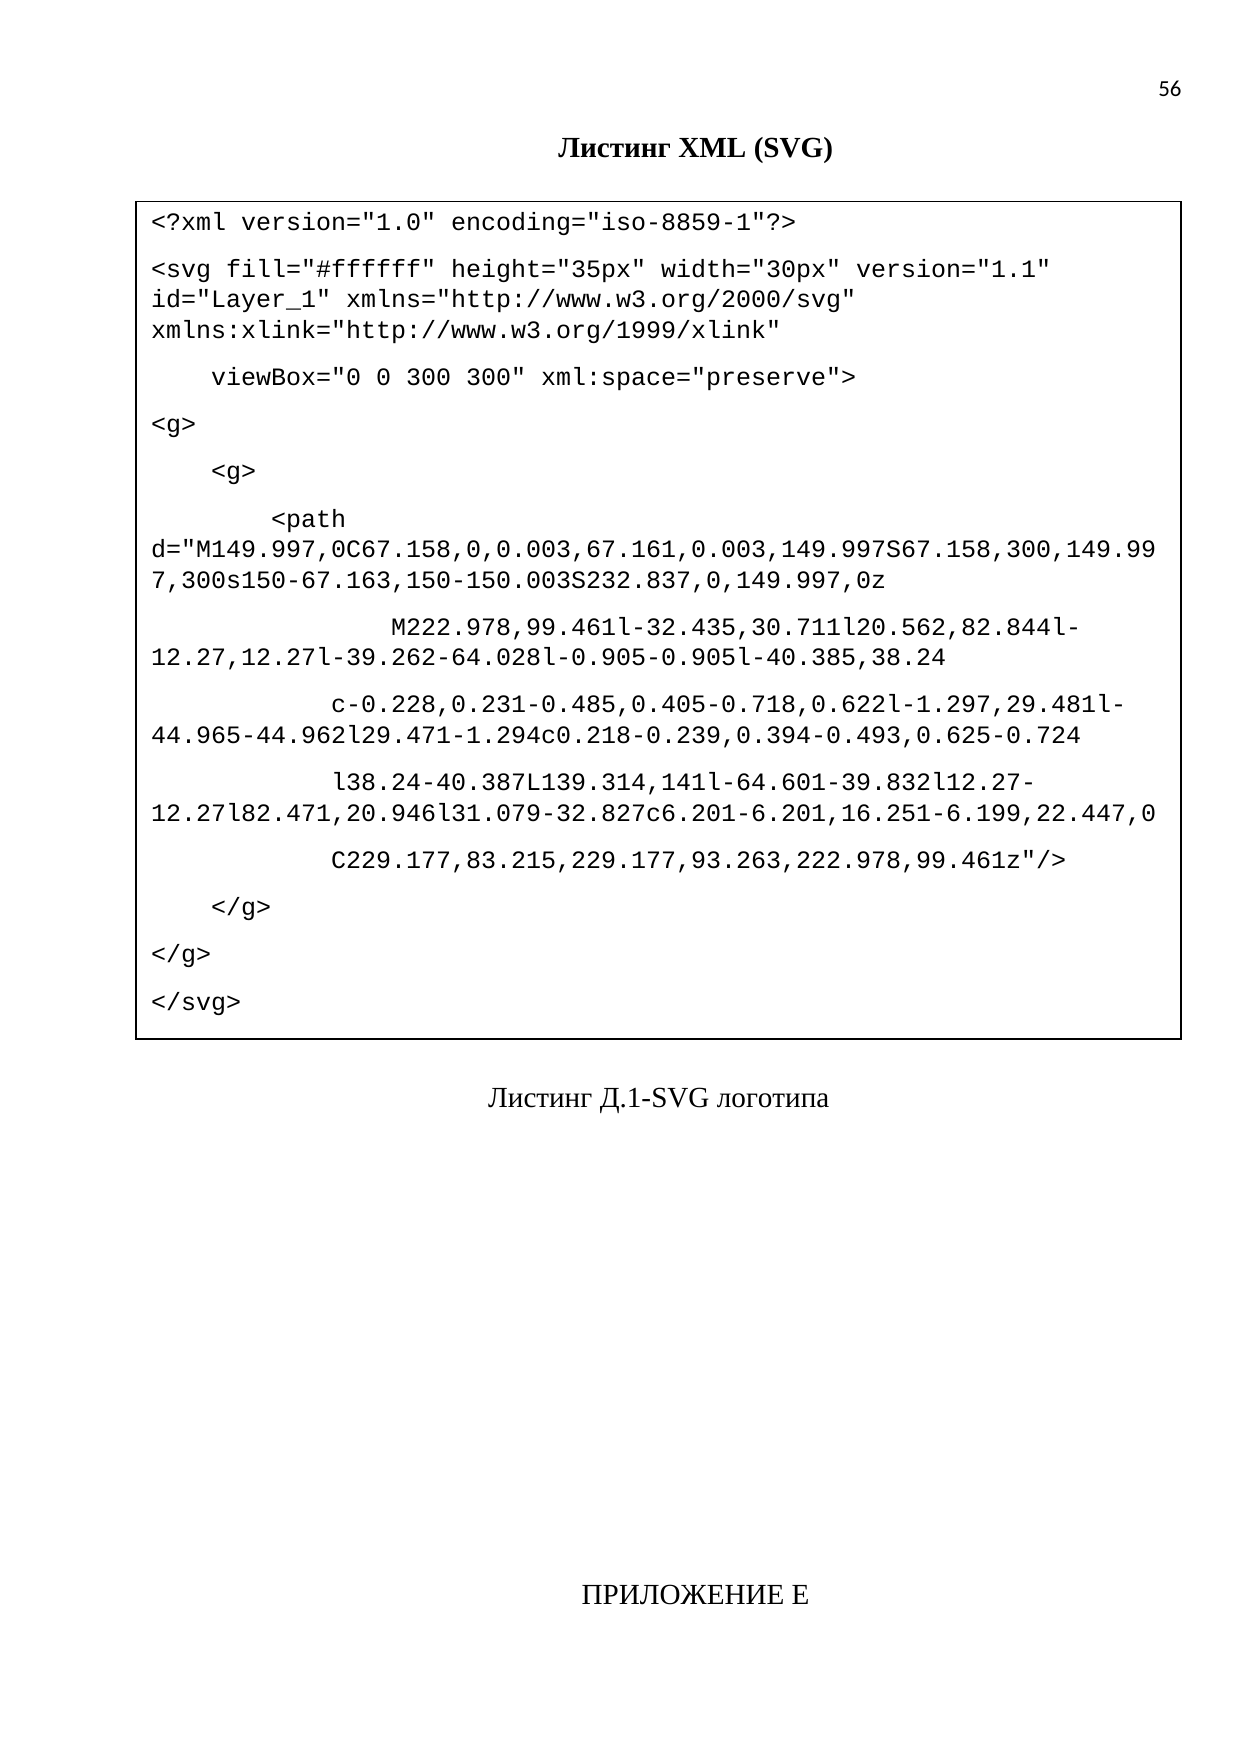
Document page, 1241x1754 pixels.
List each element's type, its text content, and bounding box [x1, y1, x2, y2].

text Листинг XML (SVG) [136, 131, 1181, 164]
text Листинг Д.1-SVG логотипа [136, 1080, 1181, 1113]
text ПРИЛОЖЕНИЕ Е [136, 1577, 1181, 1611]
